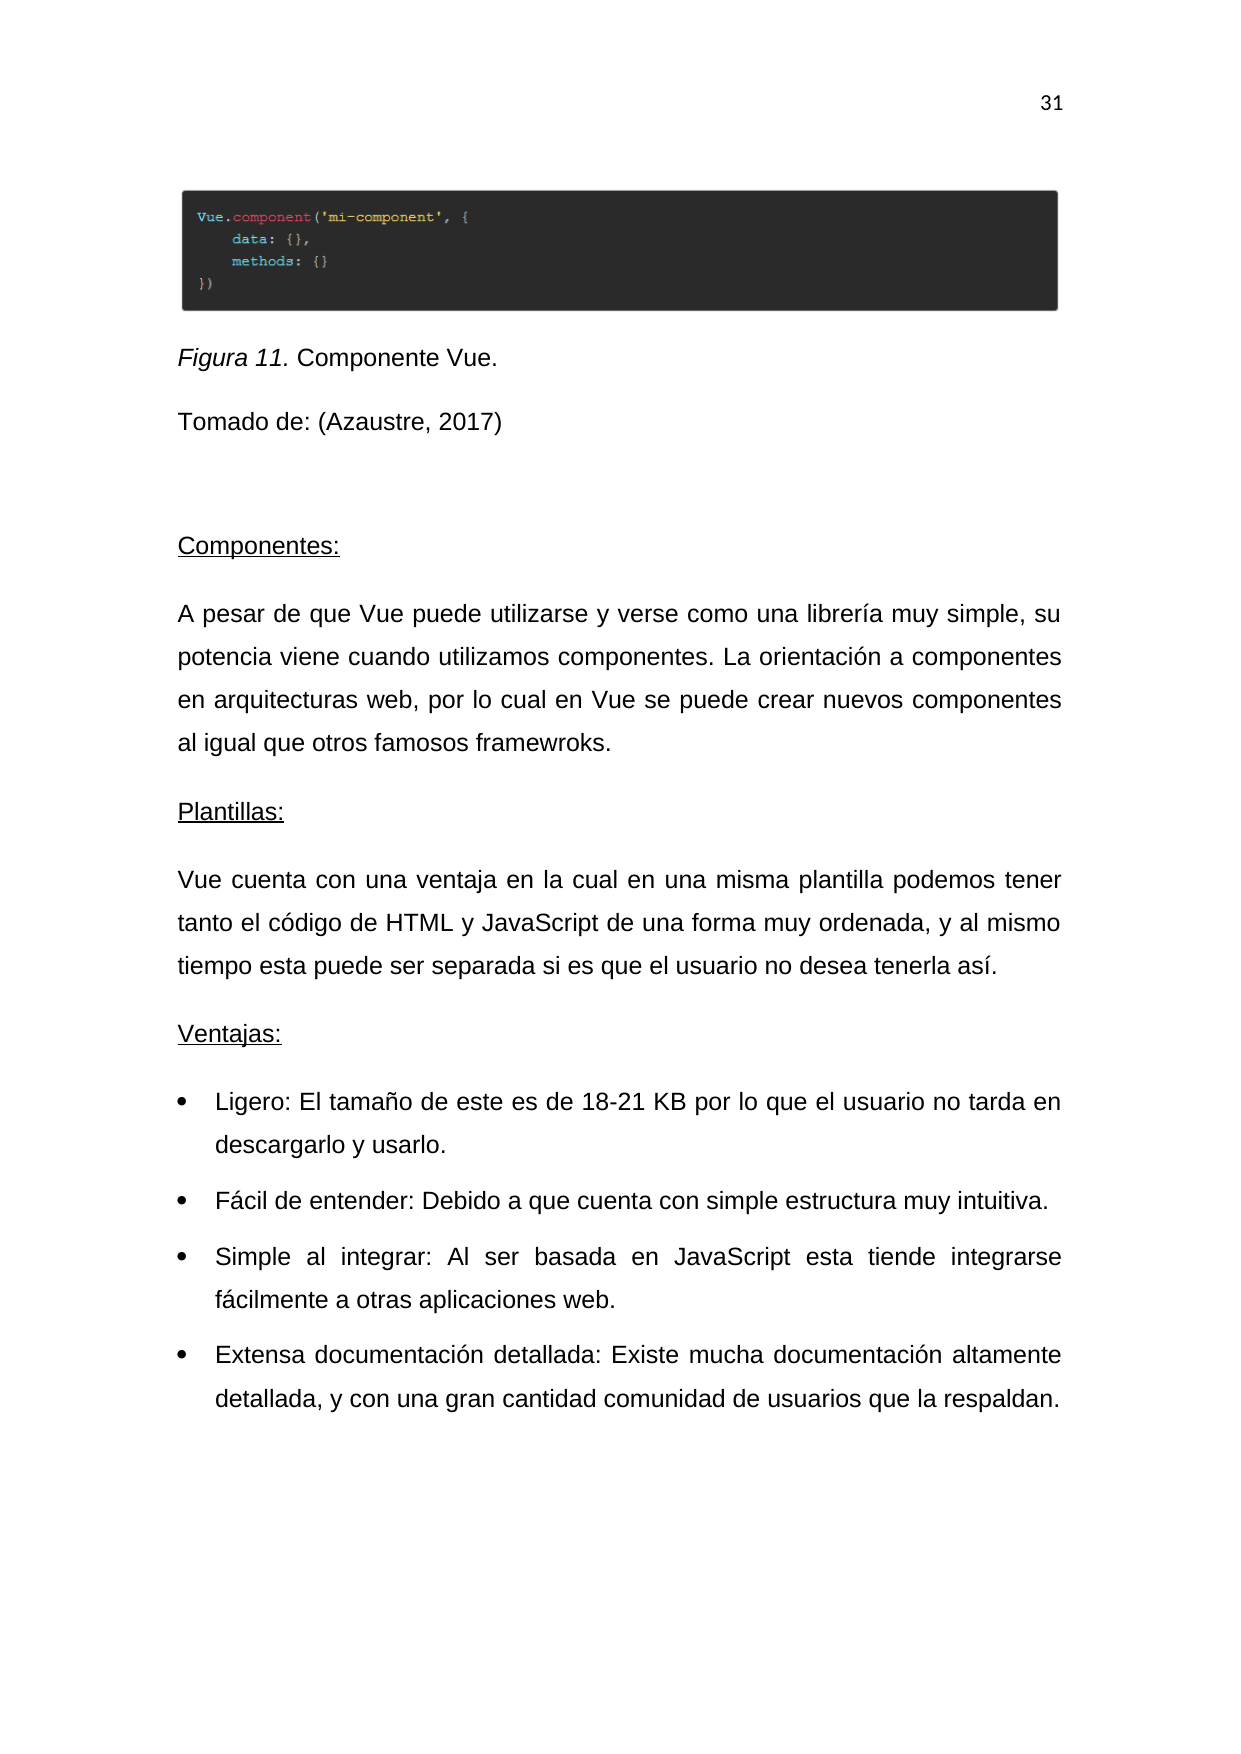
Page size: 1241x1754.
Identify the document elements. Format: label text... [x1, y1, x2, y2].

list Fácil de entender: Debido a que cuenta con simple estructura muy intuitiva. [177, 1186, 1063, 1215]
picture [177, 177, 1064, 317]
text Tomado de: [177, 407, 1063, 436]
list Simple al integrar: Al ser basada en JavaScript esta tiende integrarse fácilmente a otras aplicaciones web. [177, 1242, 1063, 1314]
text Vue cuenta con una ventaja en la cual en una misma plantilla podemos tener tanto el código de HTML y JavaScript de una forma muy ordenada, y al mismo tiempo esta puede ser separada si es que el usuario no desea tenerla así. [177, 864, 1063, 979]
text Plantillas: [177, 796, 1063, 825]
list Ligero: El tamaño de este es de 18-21 KB por lo que el usuario no tarda en descargarlo y usarlo. [177, 1087, 1063, 1159]
text A pesar de que Vue puede utilizarse y verse como una librería muy simple, su potencia viene cuando utilizamos componentes. La orientación a componentes en arquitecturas web, por lo cual en Vue se puede crear nuevos componentes al igual que otros famosos framewroks. [177, 599, 1063, 757]
text Ventajas: [177, 1019, 1063, 1048]
list Extensa documentación detallada: Existe mucha documentación altamente detallada, y con una gran cantidad comunidad de usuarios que la respaldan. [177, 1341, 1063, 1412]
text Componentes: [177, 531, 1063, 559]
text Figura 11. Componente Vue. [177, 343, 1063, 372]
